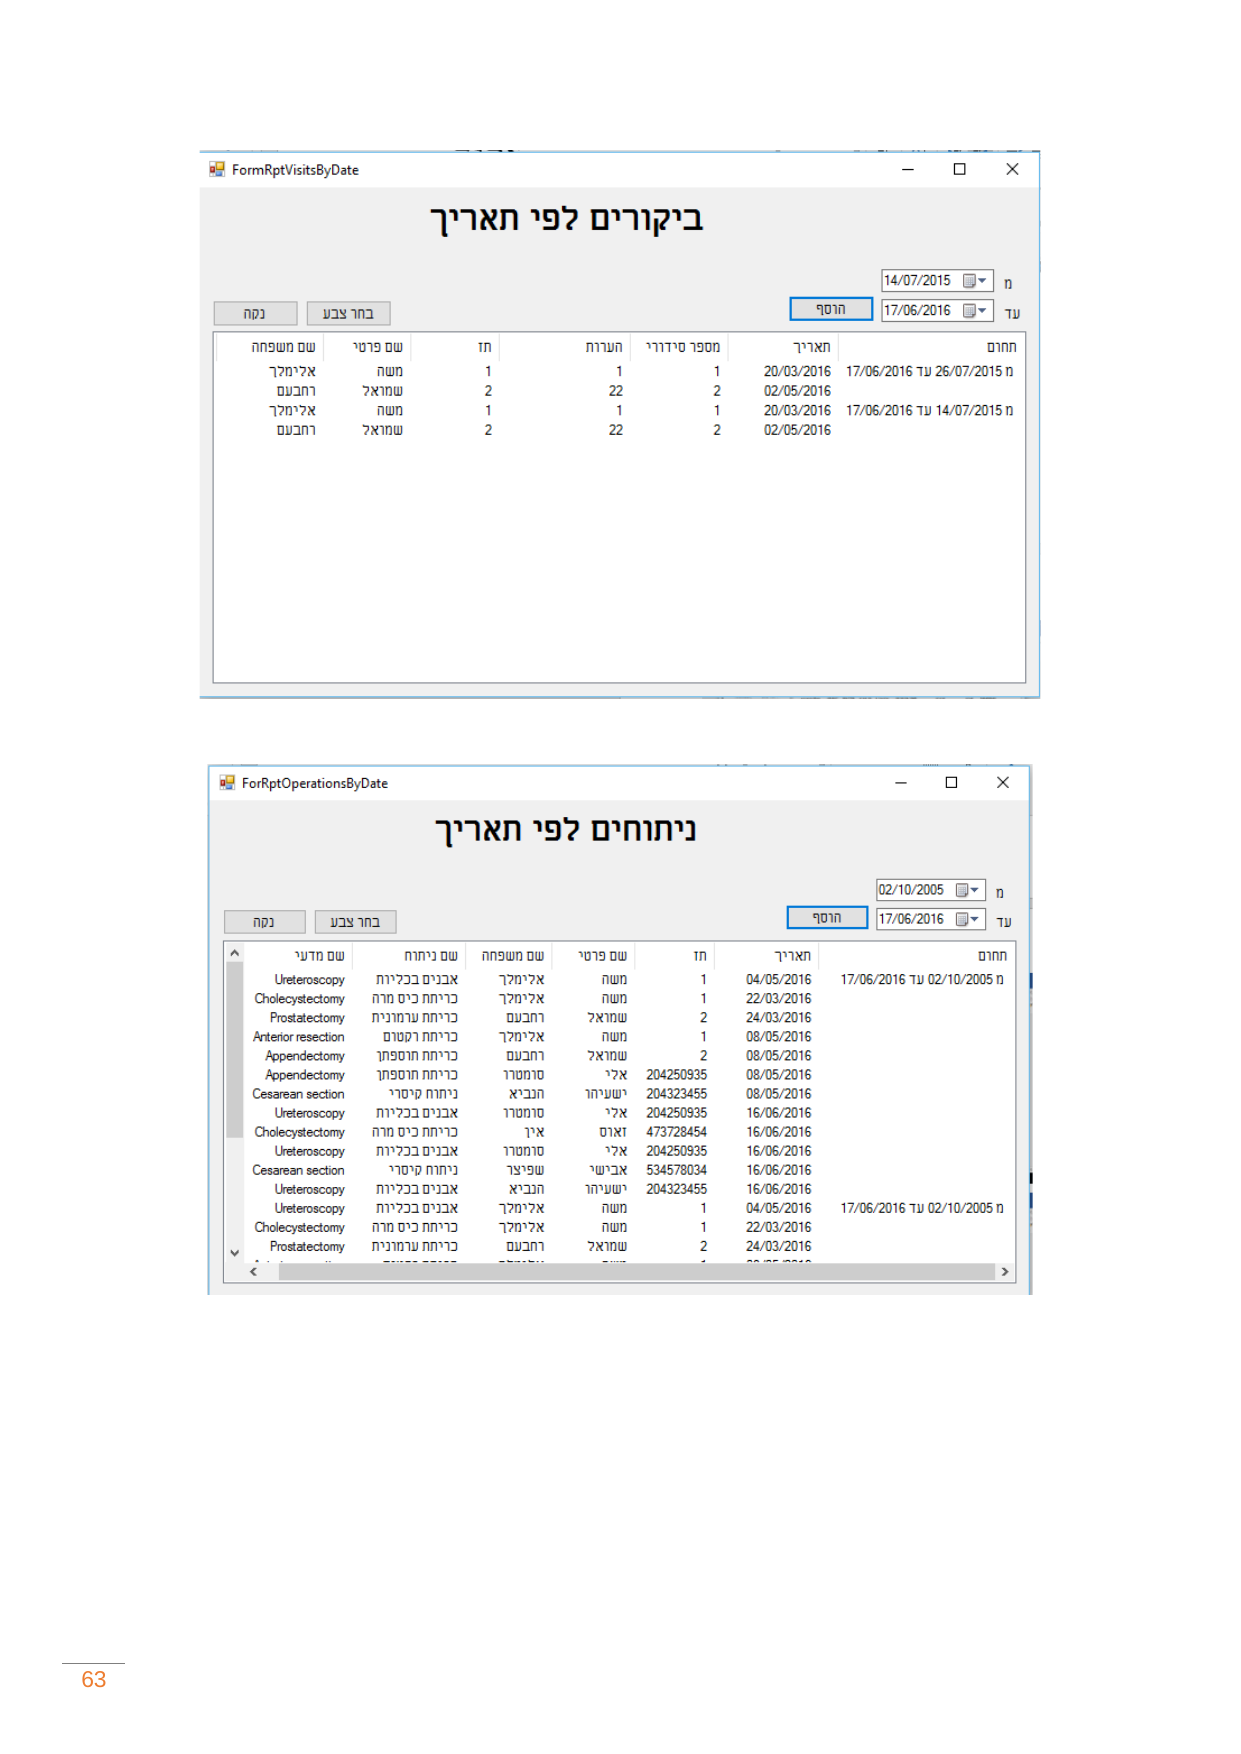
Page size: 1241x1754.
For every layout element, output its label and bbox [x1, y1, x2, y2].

picture [199, 150, 1041, 699]
picture [207, 764, 1033, 1295]
